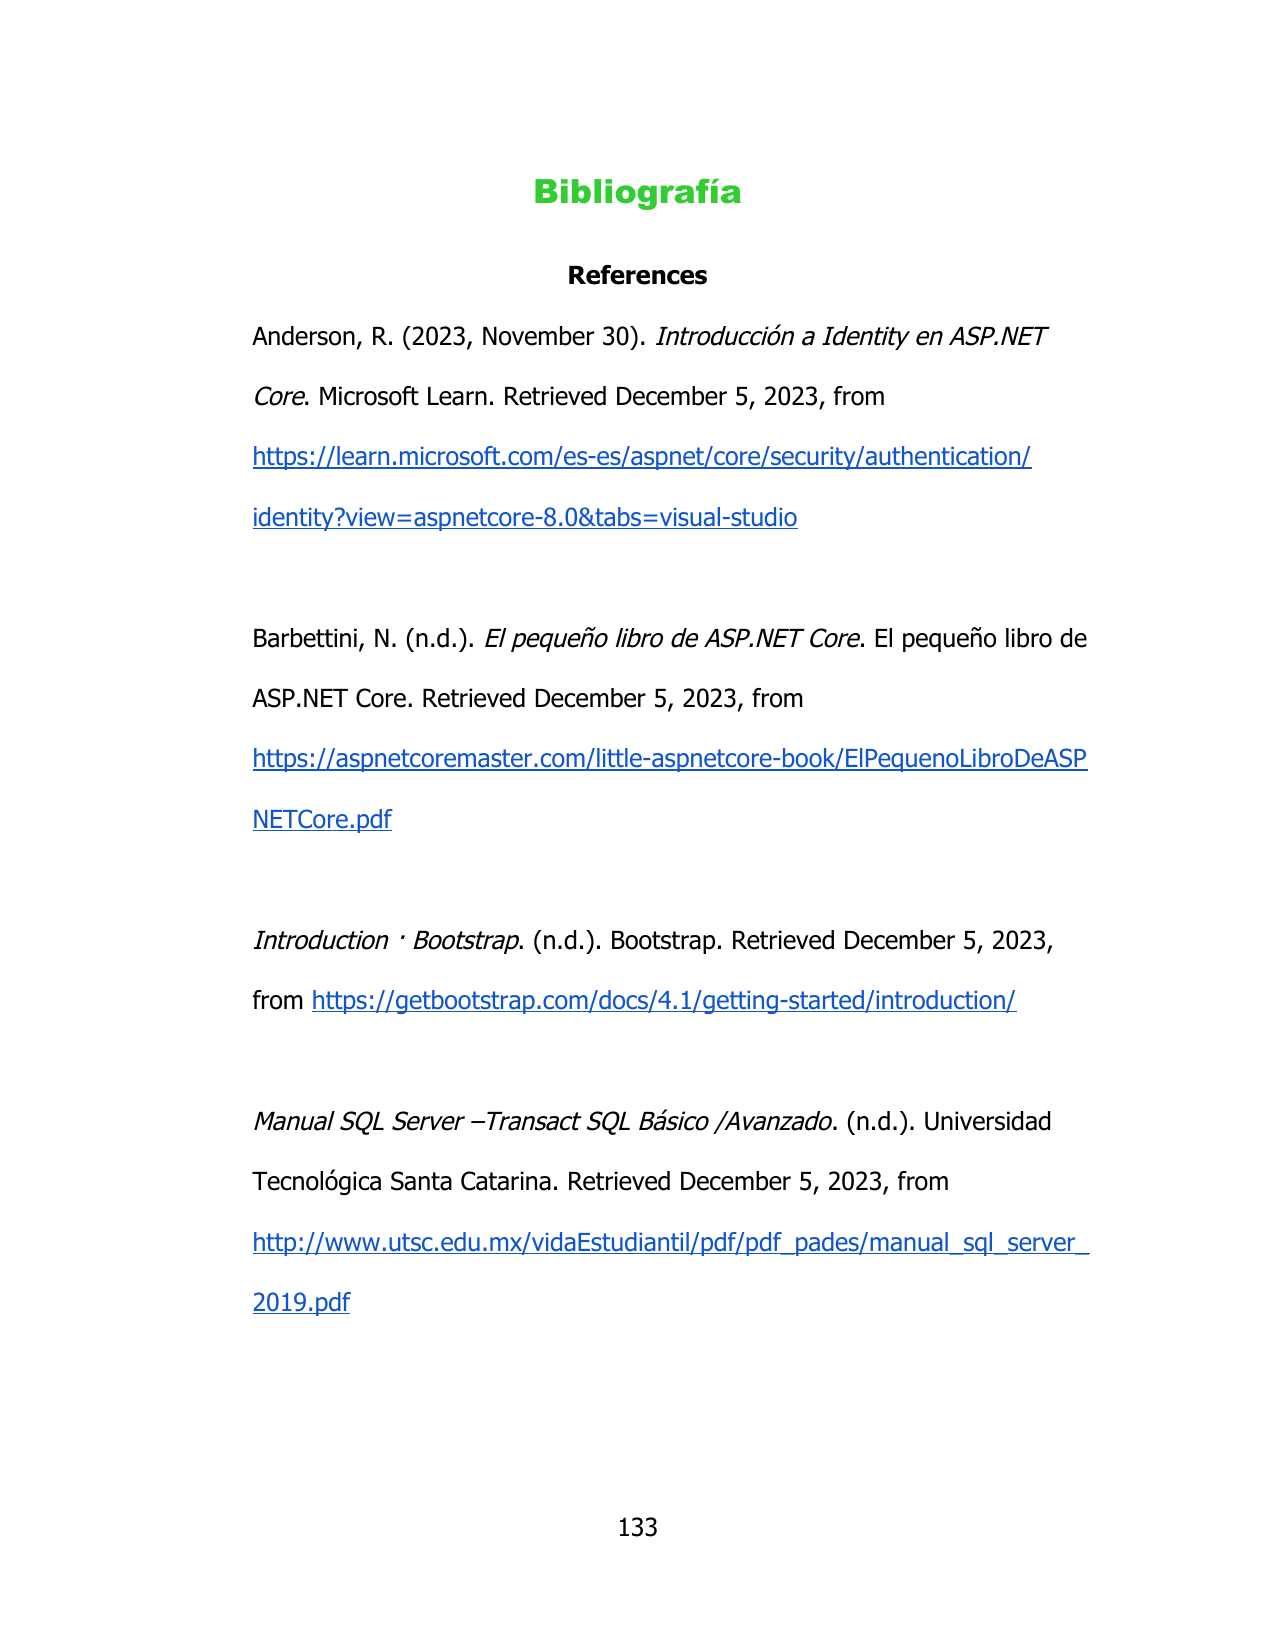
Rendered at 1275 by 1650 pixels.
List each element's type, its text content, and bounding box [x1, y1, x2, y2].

text References [177, 259, 1098, 290]
text Manual SQL Server –Transact SQL Básico /Avanzado. (n.d.). Universidad Tecnológica Santa Catarina. Retrieved December 5, 2023, from http://www.utsc.edu.mx/vidaEstudiantil/pdf/pdf_pades/manual_sql_server_2019.pdf [252, 1105, 1098, 1317]
text Introduction · Bootstrap. (n.d.). Bootstrap. Retrieved December 5, 2023, from https://getbootstrap.com/docs/4.1/getting-started/introduction/ [252, 924, 1098, 1015]
subtitle Bibliografía [177, 173, 1098, 210]
text Anderson, R. (2023, November 30). Introducción a Identity en ASP.NET Core. Microsoft Learn. Retrieved December 5, 2023, from https://learn.microsoft.com/es-es/aspnet/core/security/authentication/identity?view=aspnetcore-8.0&tabs=visual-studio [252, 320, 1098, 531]
text Barbettini, N. (n.d.). El pequeño libro de ASP.NET Core. El pequeño libro de ASP.NET Core. Retrieved December 5, 2023, from https://aspnetcoremaster.com/little-aspnetcore-book/ElPequenoLibroDeASPNETCore.pdf [252, 622, 1098, 833]
